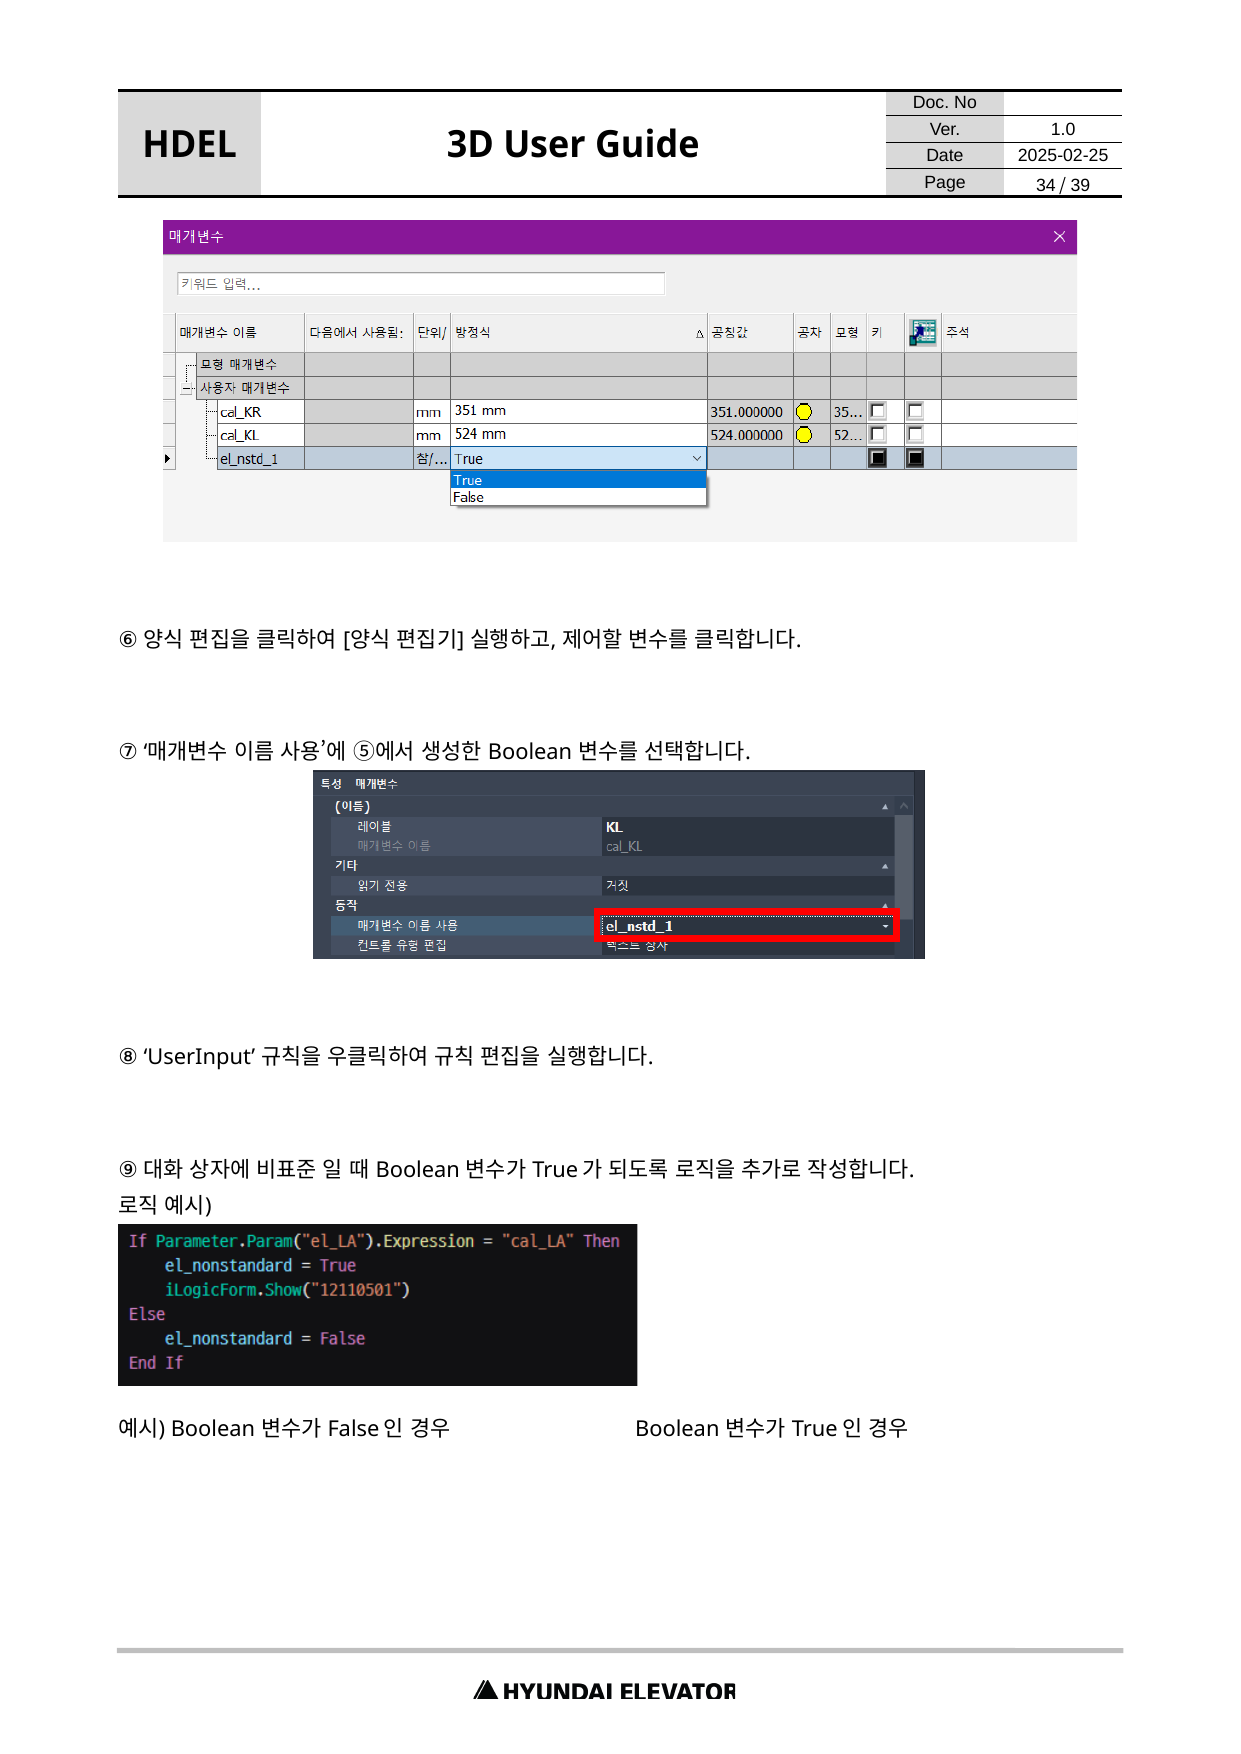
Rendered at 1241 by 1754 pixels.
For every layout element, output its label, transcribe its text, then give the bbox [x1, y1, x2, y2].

text ⑨ 대화 상자에 비표준 일 때 Boolean 변수가 True가 되도록 로직을 추가로 작성합니다. [118, 1152, 1122, 1183]
picture [313, 770, 926, 959]
picture [472, 1680, 735, 1699]
picture [163, 220, 1078, 542]
picture [118, 1224, 638, 1386]
table_header 예시) Boolean 변수가 False인 경우 [118, 1411, 635, 1446]
text 로직 예시) [118, 1188, 1122, 1220]
text ⑦ ‘매개변수 이름 사용’에 ⑤에서 생성한 Boolean 변수를 선택합니다. [118, 734, 1122, 766]
table_header Boolean 변수가 True인 경우 [635, 1411, 1144, 1446]
text ⑧ ‘UserInput’ 규칙을 우클릭하여 규칙 편집을 실행합니다. [118, 1039, 1122, 1071]
text ⑥ 양식 편집을 클릭하여 [양식 편집기] 실행하고, 제어할 변수를 클릭합니다. [118, 622, 1122, 653]
